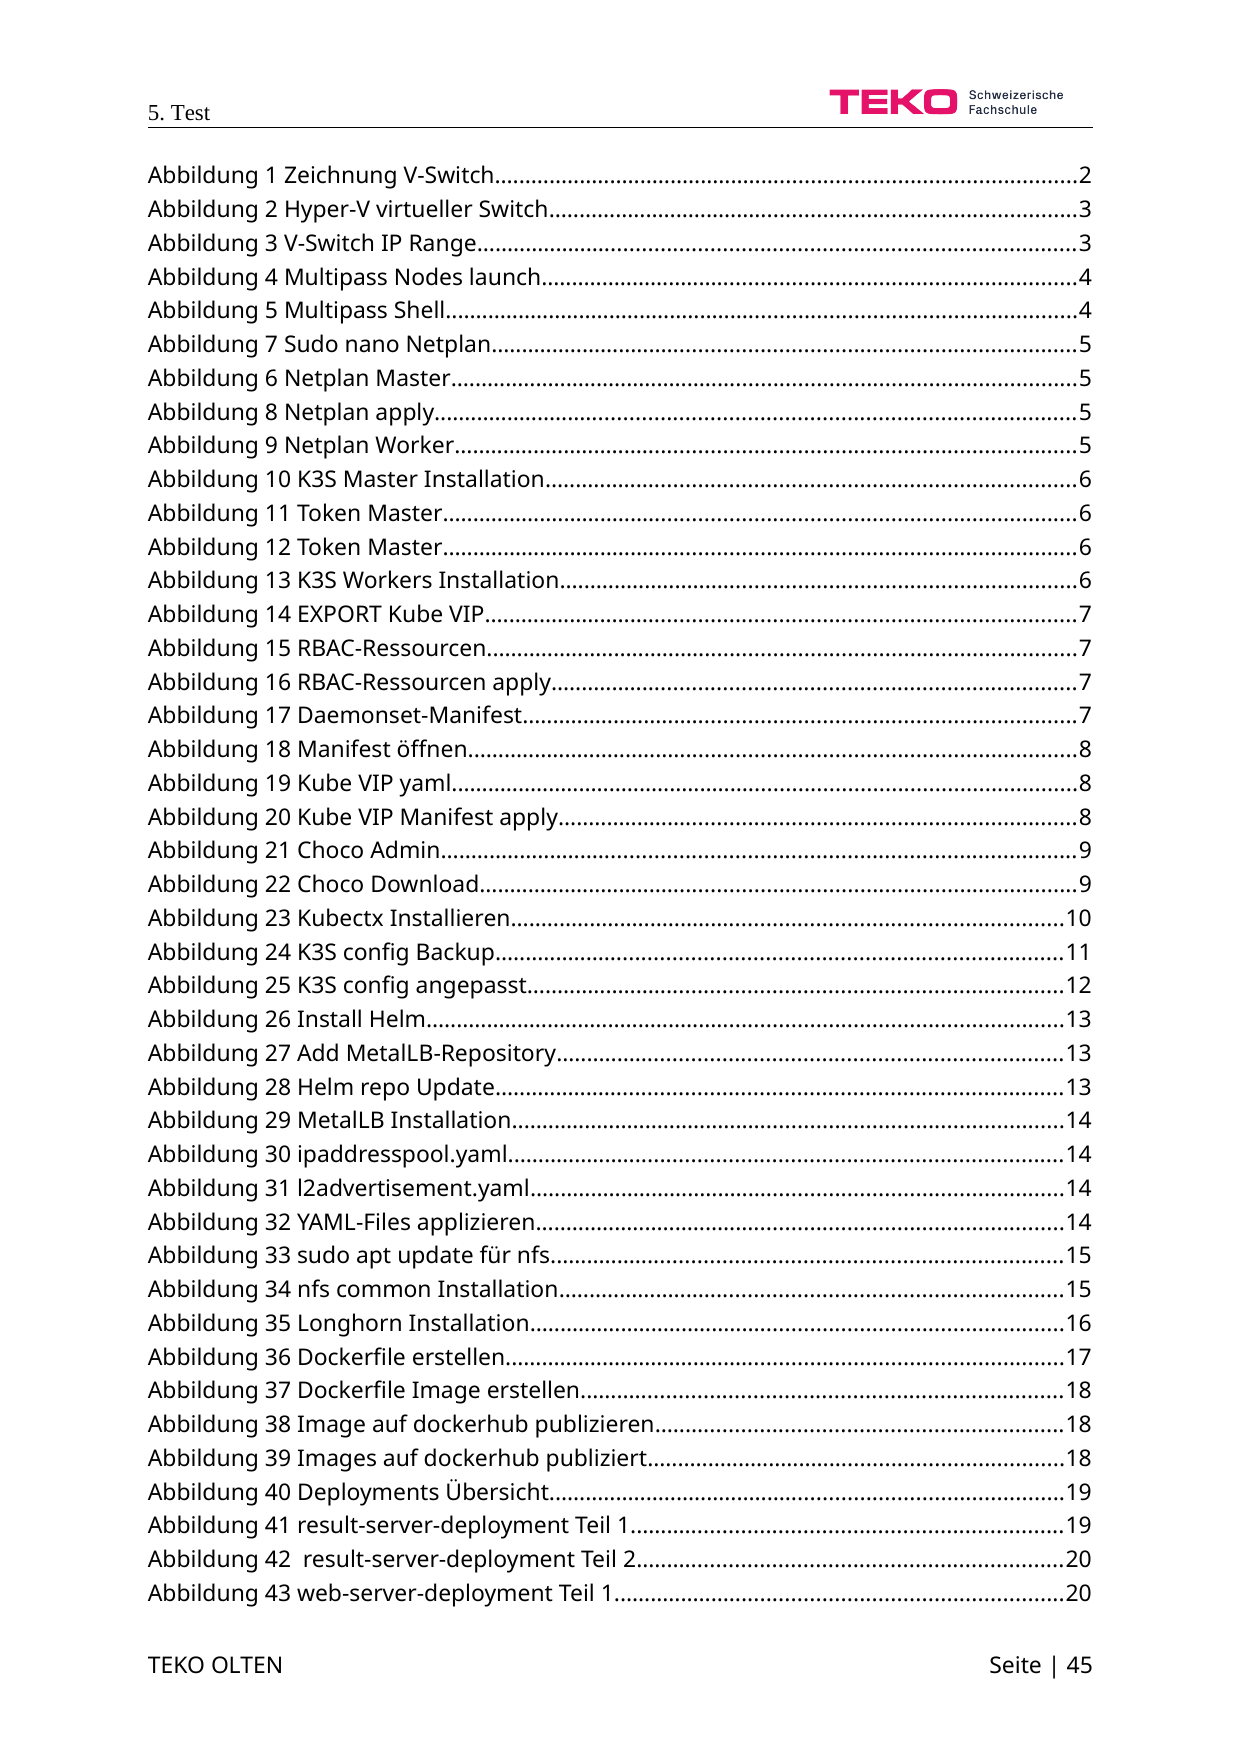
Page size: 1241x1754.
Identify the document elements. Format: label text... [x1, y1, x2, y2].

text Abbildung 34 nfs common Installation 15 [148, 1273, 1093, 1304]
text Abbildung 14 EXPORT Kube VIP 7 [148, 598, 1093, 629]
text Abbildung 7 Sudo nano Netplan 5 [148, 328, 1093, 359]
text Abbildung 15 RBAC-Ressourcen 7 [148, 632, 1093, 663]
text Abbildung 23 Kubectx Installieren 10 [148, 902, 1093, 933]
text Abbildung 43 web-server-deployment Teil 1 20 [148, 1577, 1093, 1608]
text Abbildung 22 Choco Download 9 [148, 868, 1093, 899]
text Abbildung 20 Kube VIP Manifest apply 8 [148, 801, 1093, 832]
text Abbildung 17 Daemonset-Manifest 7 [148, 699, 1093, 731]
text Abbildung 28 Helm repo Update 13 [148, 1071, 1093, 1102]
text Abbildung 35 Longhorn Installation 16 [148, 1307, 1093, 1338]
text Abbildung 33 sudo apt update für nfs 15 [148, 1239, 1093, 1271]
text Abbildung 18 Manifest öffnen 8 [148, 733, 1093, 764]
text Abbildung 41 result-server-deployment Teil 1 19 [148, 1509, 1093, 1541]
text Abbildung 24 K3S config Backup 11 [148, 936, 1093, 967]
text Abbildung 19 Kube VIP yaml 8 [148, 767, 1093, 798]
text Abbildung 32 YAML-Files applizieren 14 [148, 1206, 1093, 1237]
text Abbildung 30 ipaddresspool.yaml 14 [148, 1138, 1093, 1169]
text Abbildung 9 Netplan Worker 5 [148, 429, 1093, 461]
text Abbildung 10 K3S Master Installation 6 [148, 463, 1093, 494]
text Abbildung 26 Install Helm 13 [148, 1003, 1093, 1034]
picture [805, 61, 1097, 139]
text Abbildung 1 Zeichnung V-Switch 2 [148, 159, 1093, 191]
text Abbildung 36 Dockerfile erstellen 17 [148, 1341, 1093, 1372]
text Abbildung 21 Choco Admin 9 [148, 834, 1093, 866]
text Abbildung 40 Deployments Übersicht 19 [148, 1476, 1093, 1507]
text Abbildung 11 Token Master 6 [148, 497, 1093, 528]
text Abbildung 31 l2advertisement.yaml 14 [148, 1172, 1093, 1203]
text Abbildung 27 Add MetalLB-Repository 13 [148, 1037, 1093, 1068]
text Abbildung 3 V-Switch IP Range 3 [148, 227, 1093, 258]
text Abbildung 8 Netplan apply 5 [148, 396, 1093, 427]
text Abbildung 13 K3S Workers Installation 6 [148, 564, 1093, 596]
text Abbildung 25 K3S config angepasst 12 [148, 969, 1093, 1001]
text Abbildung 2 Hyper-V virtueller Switch 3 [148, 193, 1093, 224]
text Abbildung 4 Multipass Nodes launch 4 [148, 261, 1093, 292]
text Abbildung 39 Images auf dockerhub publiziert 18 [148, 1442, 1093, 1473]
text Abbildung 12 Token Master 6 [148, 531, 1093, 562]
text Abbildung 6 Netplan Master 5 [148, 362, 1093, 393]
text Abbildung 38 Image auf dockerhub publizieren 18 [148, 1408, 1093, 1439]
text Abbildung 5 Multipass Shell 4 [148, 294, 1093, 326]
text Abbildung 42 result-server-deployment Teil 2 20 [148, 1543, 1093, 1574]
text Abbildung 16 RBAC-Ressourcen apply 7 [148, 666, 1093, 697]
text Abbildung 29 MetalLB Installation 14 [148, 1104, 1093, 1136]
text Abbildung 37 Dockerfile Image erstellen 18 [148, 1374, 1093, 1406]
